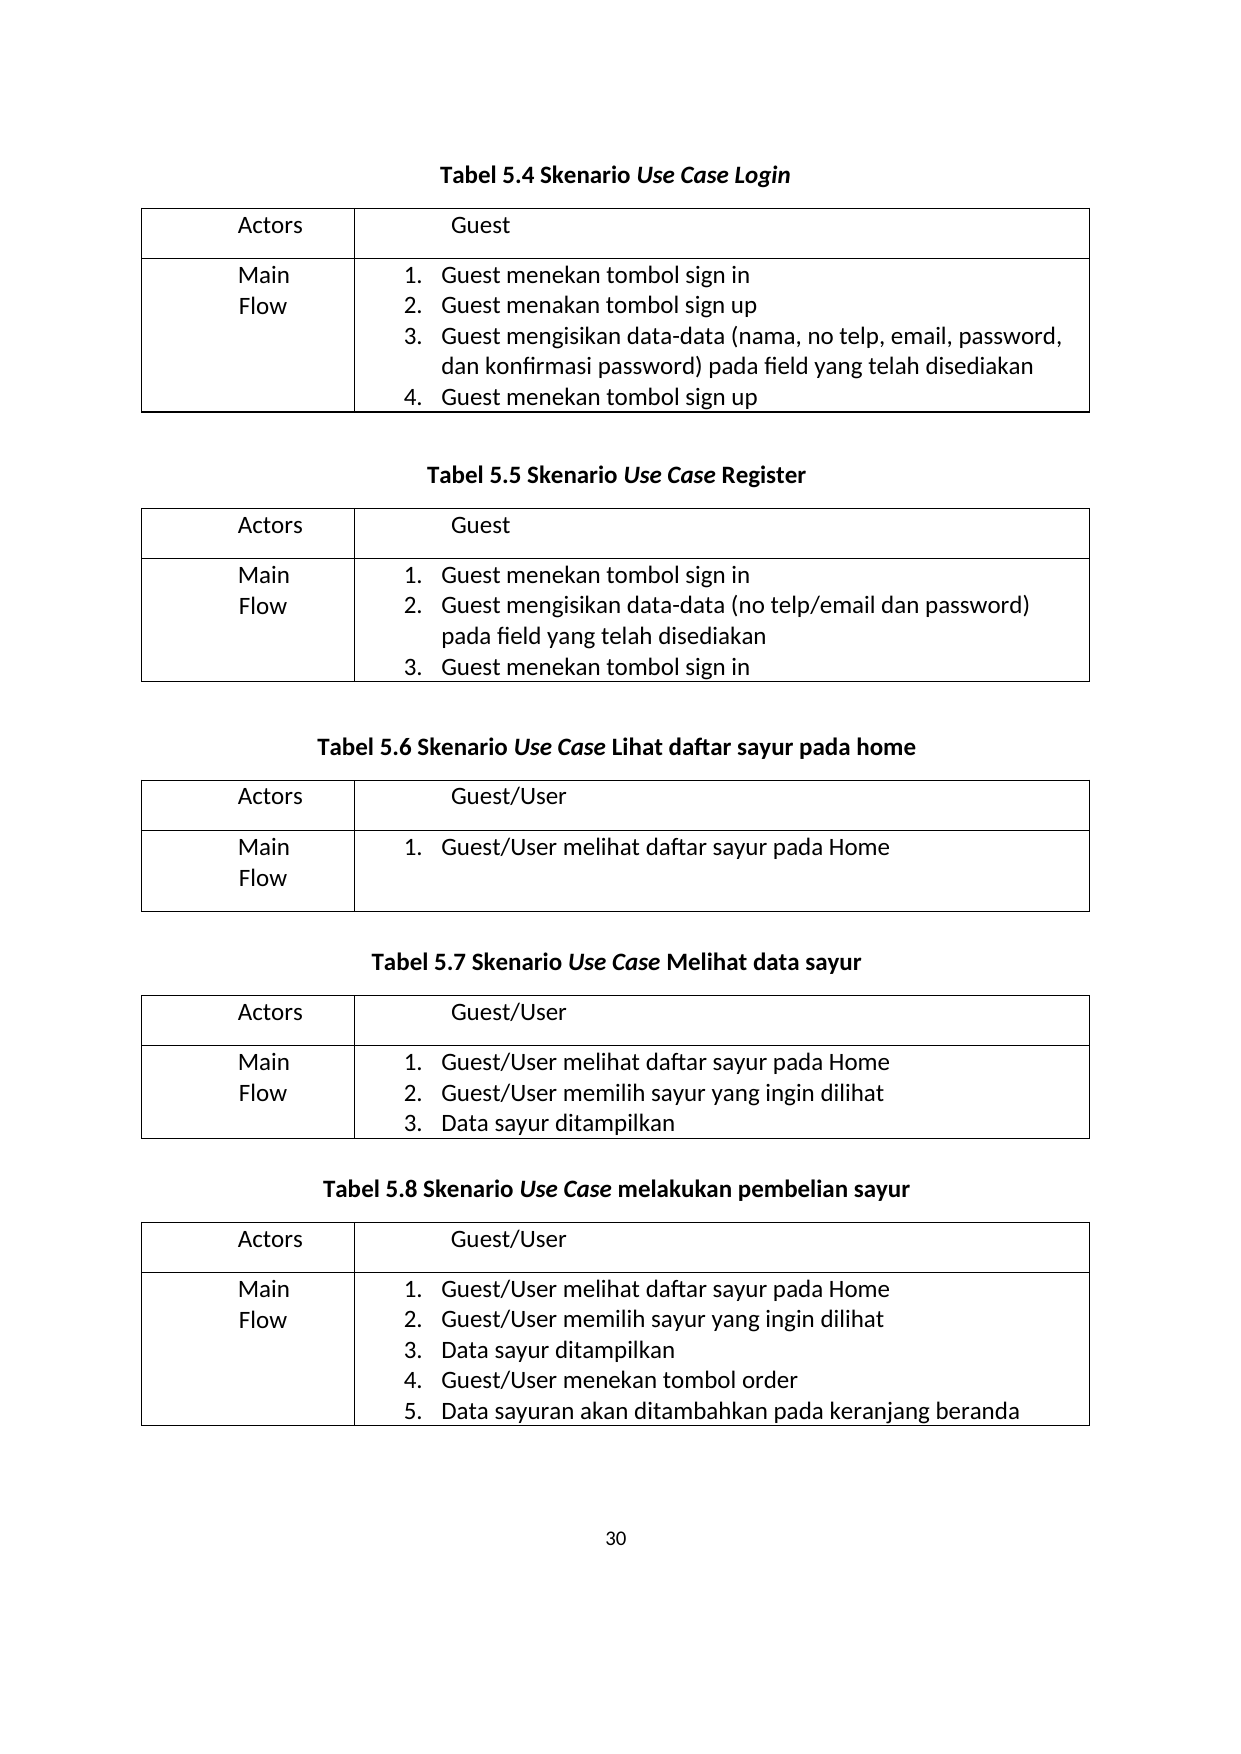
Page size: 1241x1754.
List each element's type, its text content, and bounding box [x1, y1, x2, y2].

table_header Actors [142, 509, 354, 558]
table_cell Main Flow [142, 559, 354, 681]
table_cell Main Flow [142, 259, 354, 411]
table_cell Guest menekan tombol sign in Guest mengisikan data-data (no telp/email dan password) pada field yang telah disediakan Guest menekan tombol sign in [355, 559, 1089, 681]
table_header Guest/User [355, 1223, 1089, 1272]
text Tabel 5.6 Skenario Use Case Lihat daftar sayur pada home [141, 731, 1092, 761]
table_header Guest [355, 509, 1089, 558]
table_cell Main Flow [142, 1273, 354, 1425]
text Tabel 5.8 Skenario Use Case melakukan pembelian sayur [141, 1173, 1092, 1203]
table_cell Guest/User melihat daftar sayur pada Home [355, 831, 1089, 911]
table_header Guest/User [355, 781, 1089, 829]
text Tabel 5.4 Skenario Use Case Login [141, 159, 1092, 189]
table_header Actors [142, 209, 354, 258]
table_header Actors [142, 781, 354, 829]
table_header Guest/User [355, 996, 1089, 1045]
table_cell Guest/User melihat daftar sayur pada Home Guest/User memilih sayur yang ingin dilihat Data sayur ditampilkan [355, 1046, 1089, 1138]
table_header Actors [142, 1223, 354, 1272]
table_cell Guest menekan tombol sign in Guest menakan tombol sign up Guest mengisikan data-data (nama, no telp, email, password, dan konfirmasi password) pada field yang telah disediakan Guest menekan tombol sign up [355, 259, 1089, 411]
table_cell Guest/User melihat daftar sayur pada Home Guest/User memilih sayur yang ingin dilihat Data sayur ditampilkan Guest/User menekan tombol order Data sayuran akan ditambahkan pada keranjang beranda [355, 1273, 1089, 1425]
table_cell Main Flow [142, 831, 354, 911]
text Tabel 5.5 Skenario Use Case Register [141, 459, 1092, 490]
table_header Guest [355, 209, 1089, 258]
text Tabel 5.7 Skenario Use Case Melihat data sayur [141, 946, 1092, 977]
table_header Actors [142, 996, 354, 1045]
table_cell Main Flow [142, 1046, 354, 1138]
